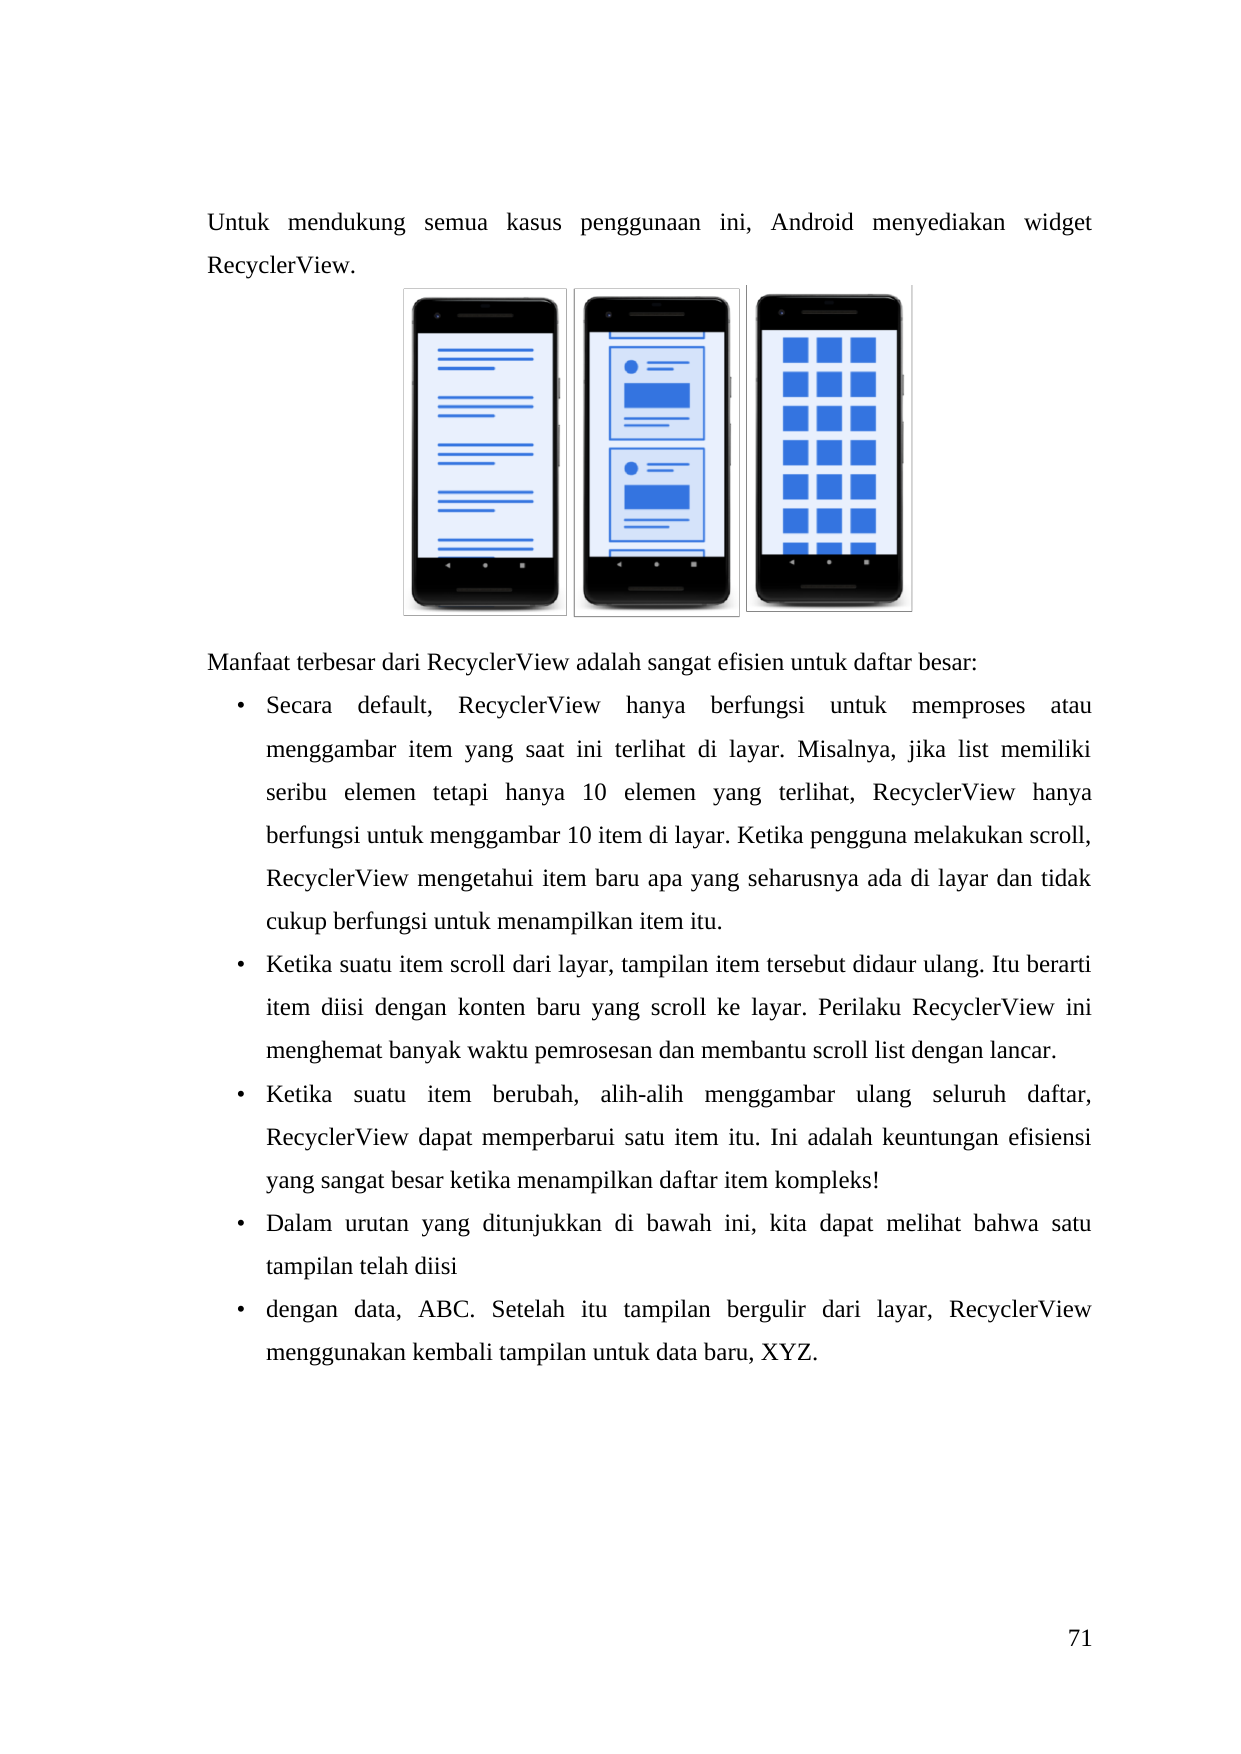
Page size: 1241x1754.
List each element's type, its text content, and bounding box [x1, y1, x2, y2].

list Secara default, RecyclerView hanya berfungsi untuk memproses atau menggambar item yang saat ini terlihat di layar. Misalnya, jika list memiliki seribu elemen tetapi hanya 10 elemen yang terlihat, RecyclerView hanya berfungsi untuk menggambar 10 item di layar. Ketika pengguna melakukan scroll, RecyclerView mengetahui item baru apa yang seharusnya ada di layar dan tidak cukup berfungsi untuk menampilkan item itu. [236, 691, 1092, 935]
picture [399, 285, 919, 619]
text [207, 207, 1092, 279]
list Ketika suatu item scroll dari layar, tampilan item tersebut didaur ulang. Itu berarti item diisi dengan konten baru yang scroll ke layar. Perilaku RecyclerView ini menghemat banyak waktu pemrosesan dan membantu scroll list dengan lancar. [236, 949, 1092, 1064]
list dengan data, ABC. Setelah itu tampilan bergulir dari layar, RecyclerView menggunakan kembali tampilan untuk data baru, XYZ. [236, 1294, 1092, 1366]
list Dalam urutan yang ditunjukkan di bawah ini, kita dapat melihat bahwa satu tampilan telah diisi [236, 1208, 1092, 1280]
list Ketika suatu item berubah, alih-alih menggambar ulang seluruh daftar, RecyclerView dapat memperbarui satu item itu. Ini adalah keuntungan efisiensi yang sangat besar ketika menampilkan daftar item kompleks! [236, 1079, 1092, 1194]
